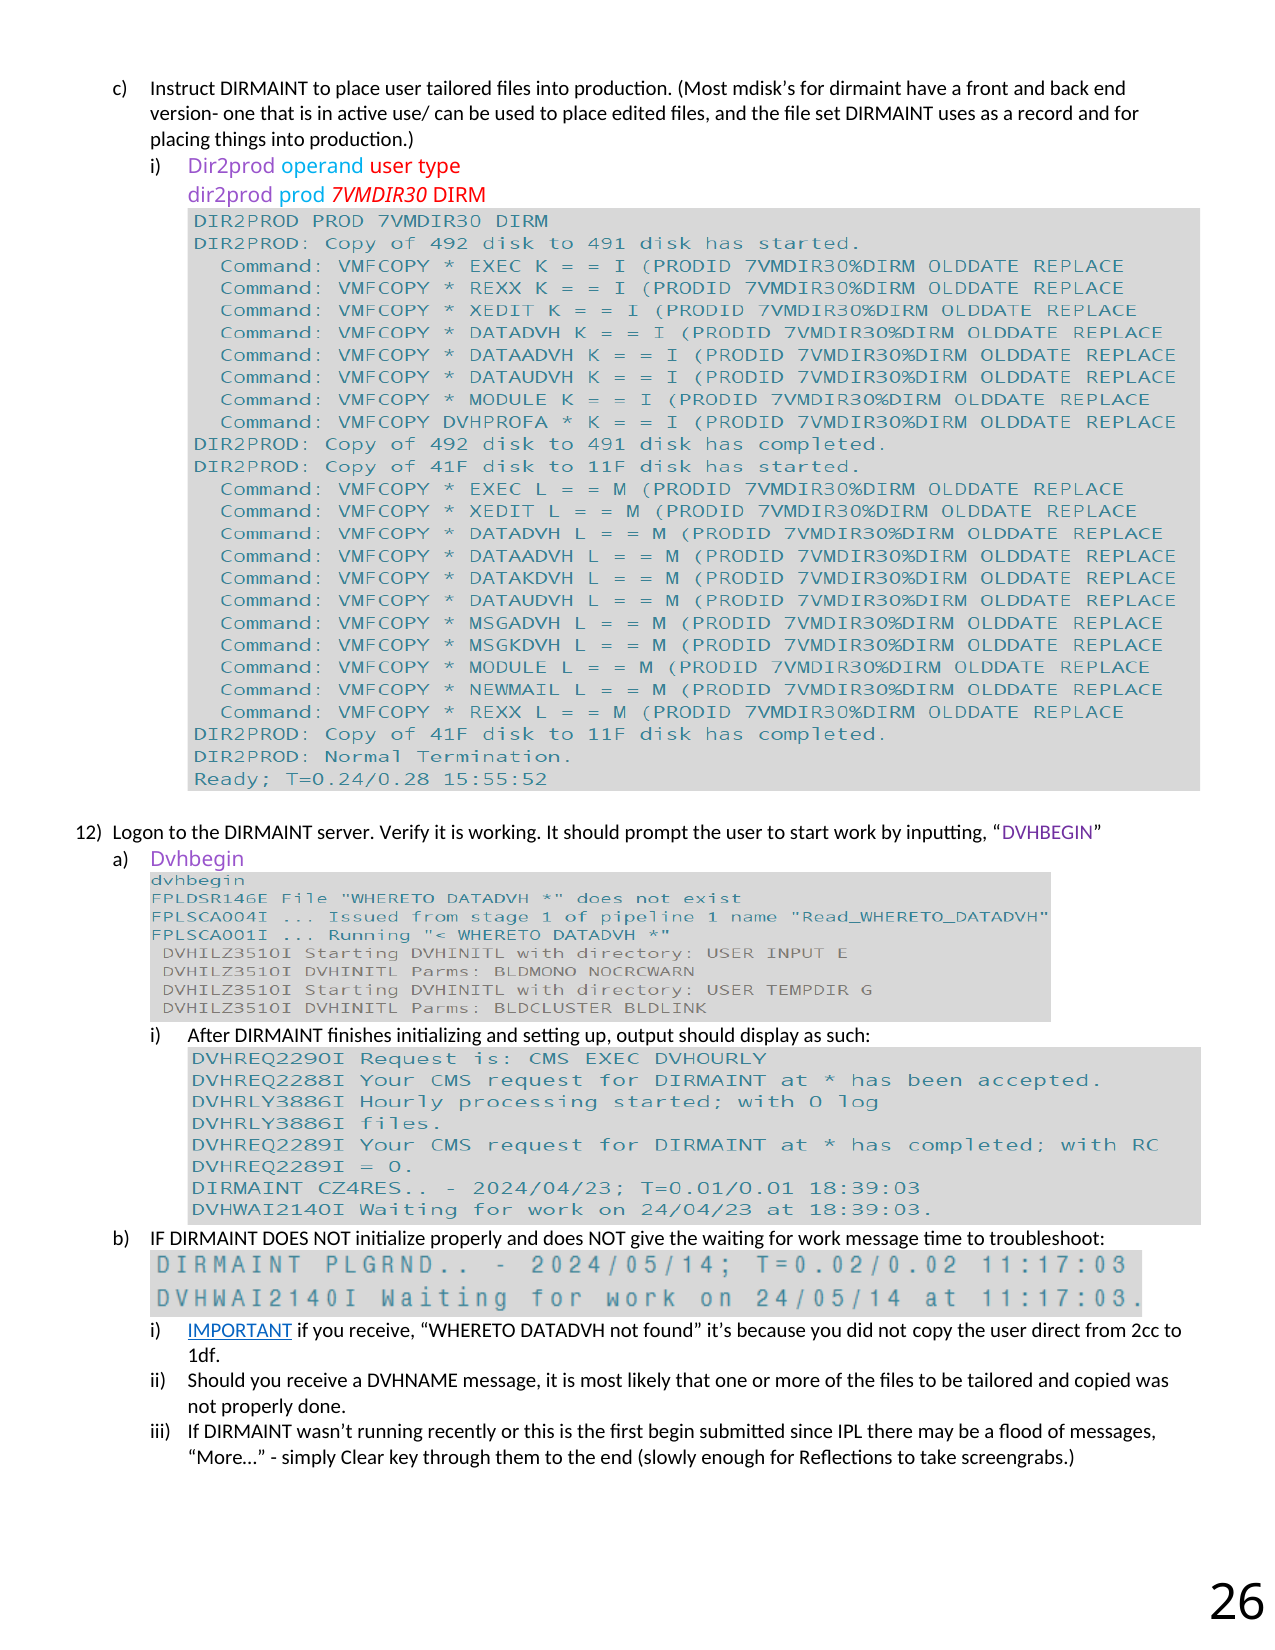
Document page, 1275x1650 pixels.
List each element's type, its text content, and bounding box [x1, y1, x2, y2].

picture [187, 208, 1200, 791]
list Instruct DIRMAINT to place user tailored files into production. (Most mdisk’s for dirmaint have a front and back end version- one that is in active use/ can be used to place edited files, and the file set DIRMAINT uses as a record and for placing things into production.) [112, 75, 1200, 151]
list Logon to the DIRMAINT server. Verify it is working. It should prompt the user to start work by inputting, “DVHBEGIN” [75, 819, 1200, 844]
picture [187, 1047, 1201, 1225]
list If DIRMAINT wasn’t running recently or this is the first begin submitted since IPL there may be a flood of messages, “More…” - simply Clear key through them to the end (slowly enough for Reflections to take screengrabs.) [150, 1418, 1200, 1469]
list IMPORTANT if you receive, “WHERETO DATADVH not found” it’s because you did not copy the user direct from 2cc to 1df. [150, 1317, 1200, 1368]
picture [150, 872, 1051, 1022]
list Should you receive a DVHNAME message, it is most likely that one or more of the files to be tailored and copied was not properly done. [150, 1368, 1200, 1418]
picture [150, 1250, 1143, 1317]
